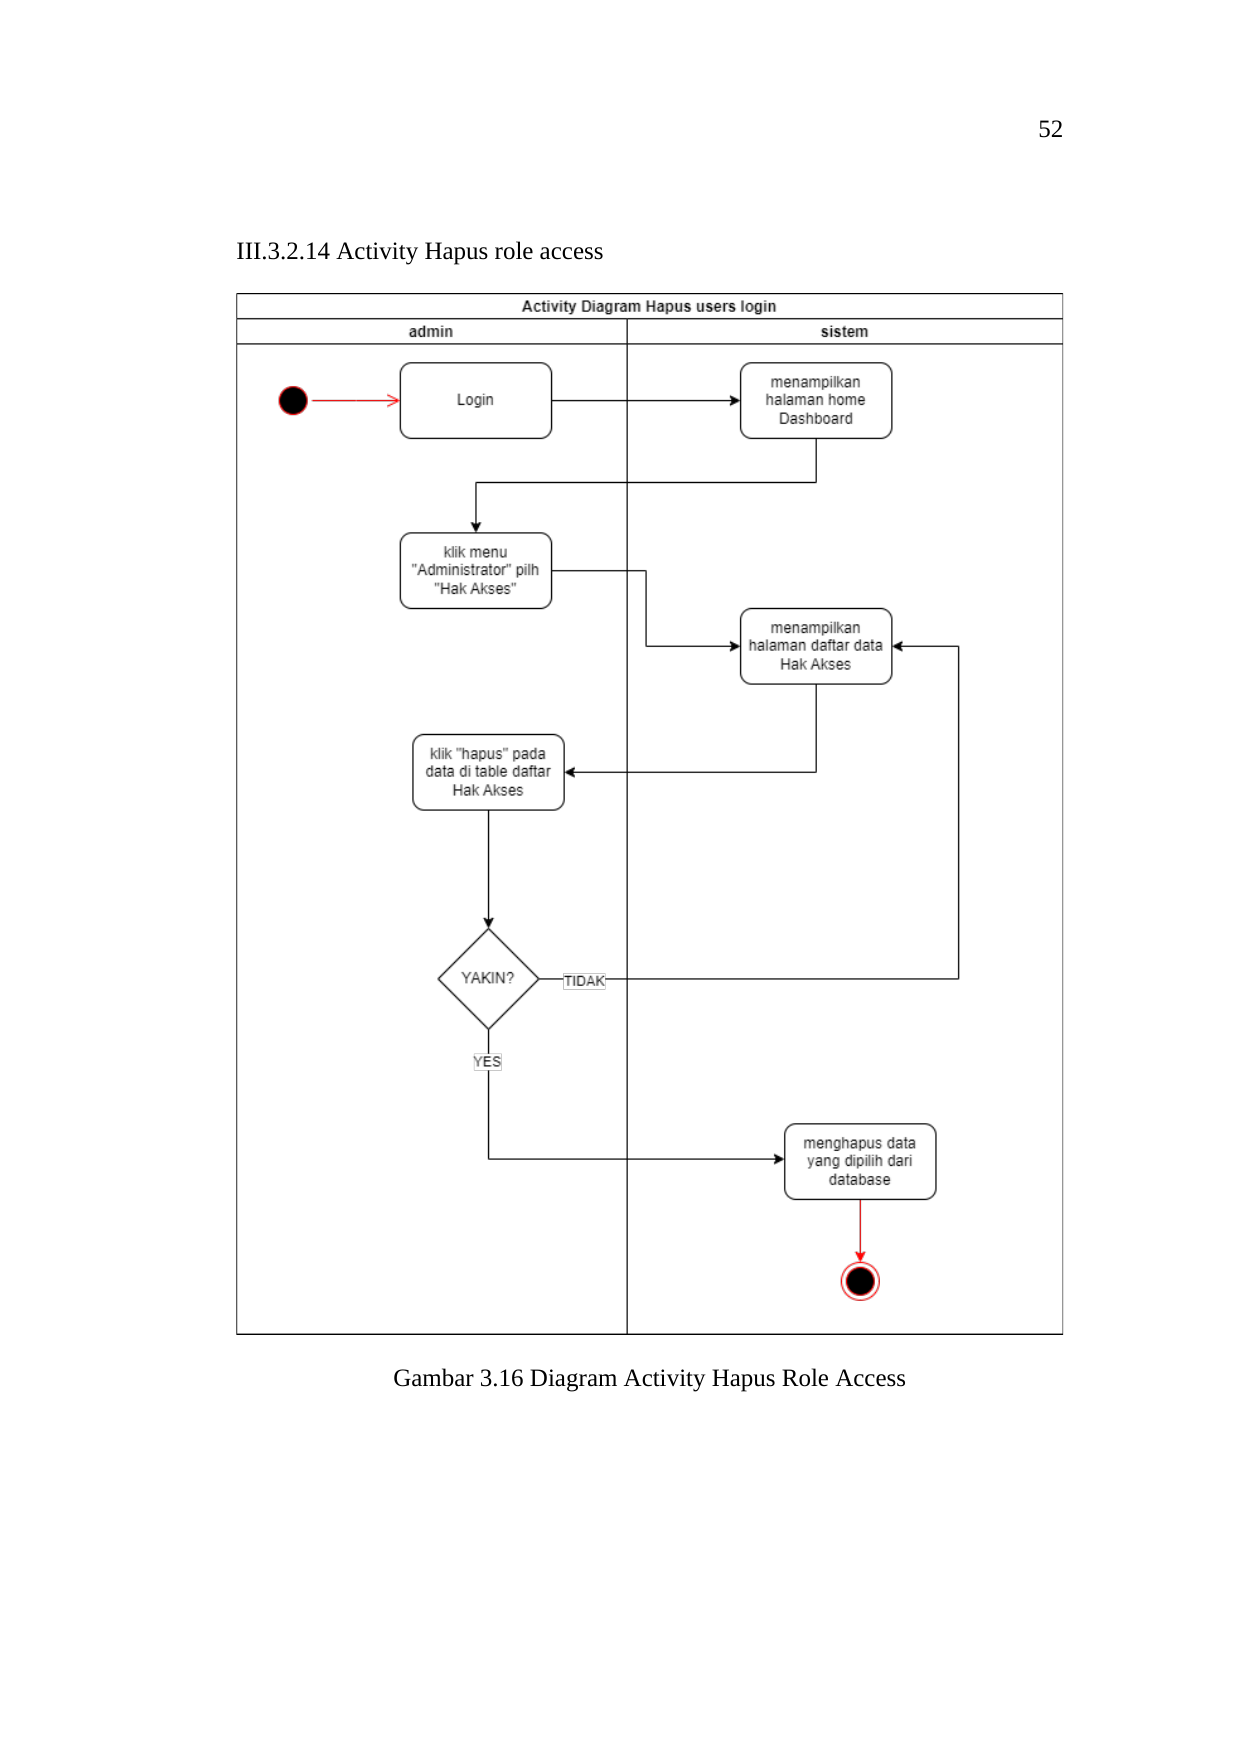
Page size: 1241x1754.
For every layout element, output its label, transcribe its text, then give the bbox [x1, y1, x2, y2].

text Gambar 3.16 Diagram Activity Hapus Role Access [236, 1363, 1063, 1392]
picture [236, 293, 1064, 1335]
subtitle Activity Hapus role access [236, 236, 1063, 265]
